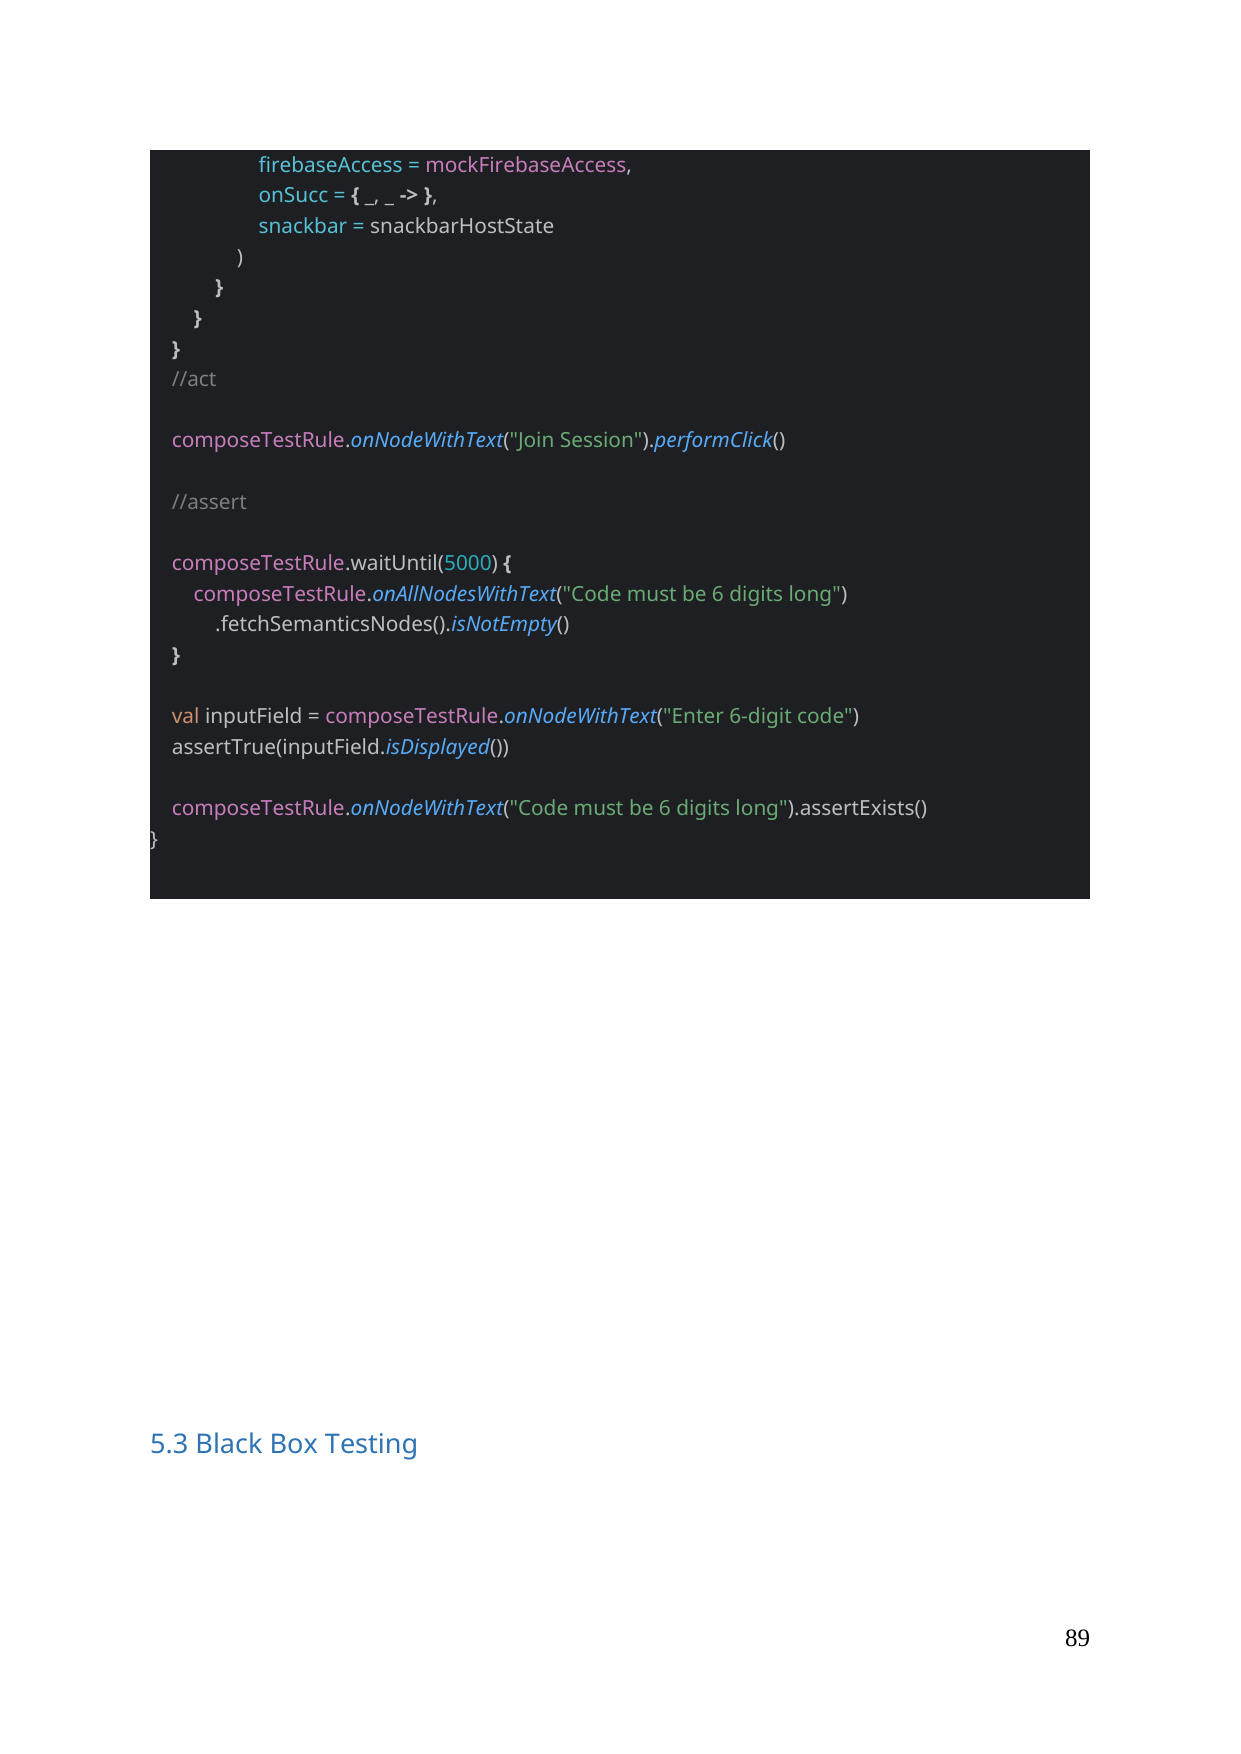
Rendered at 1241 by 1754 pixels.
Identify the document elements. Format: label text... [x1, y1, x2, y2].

subtitle 5.3 Black Box Testing [150, 1424, 1090, 1461]
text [150, 150, 1090, 852]
